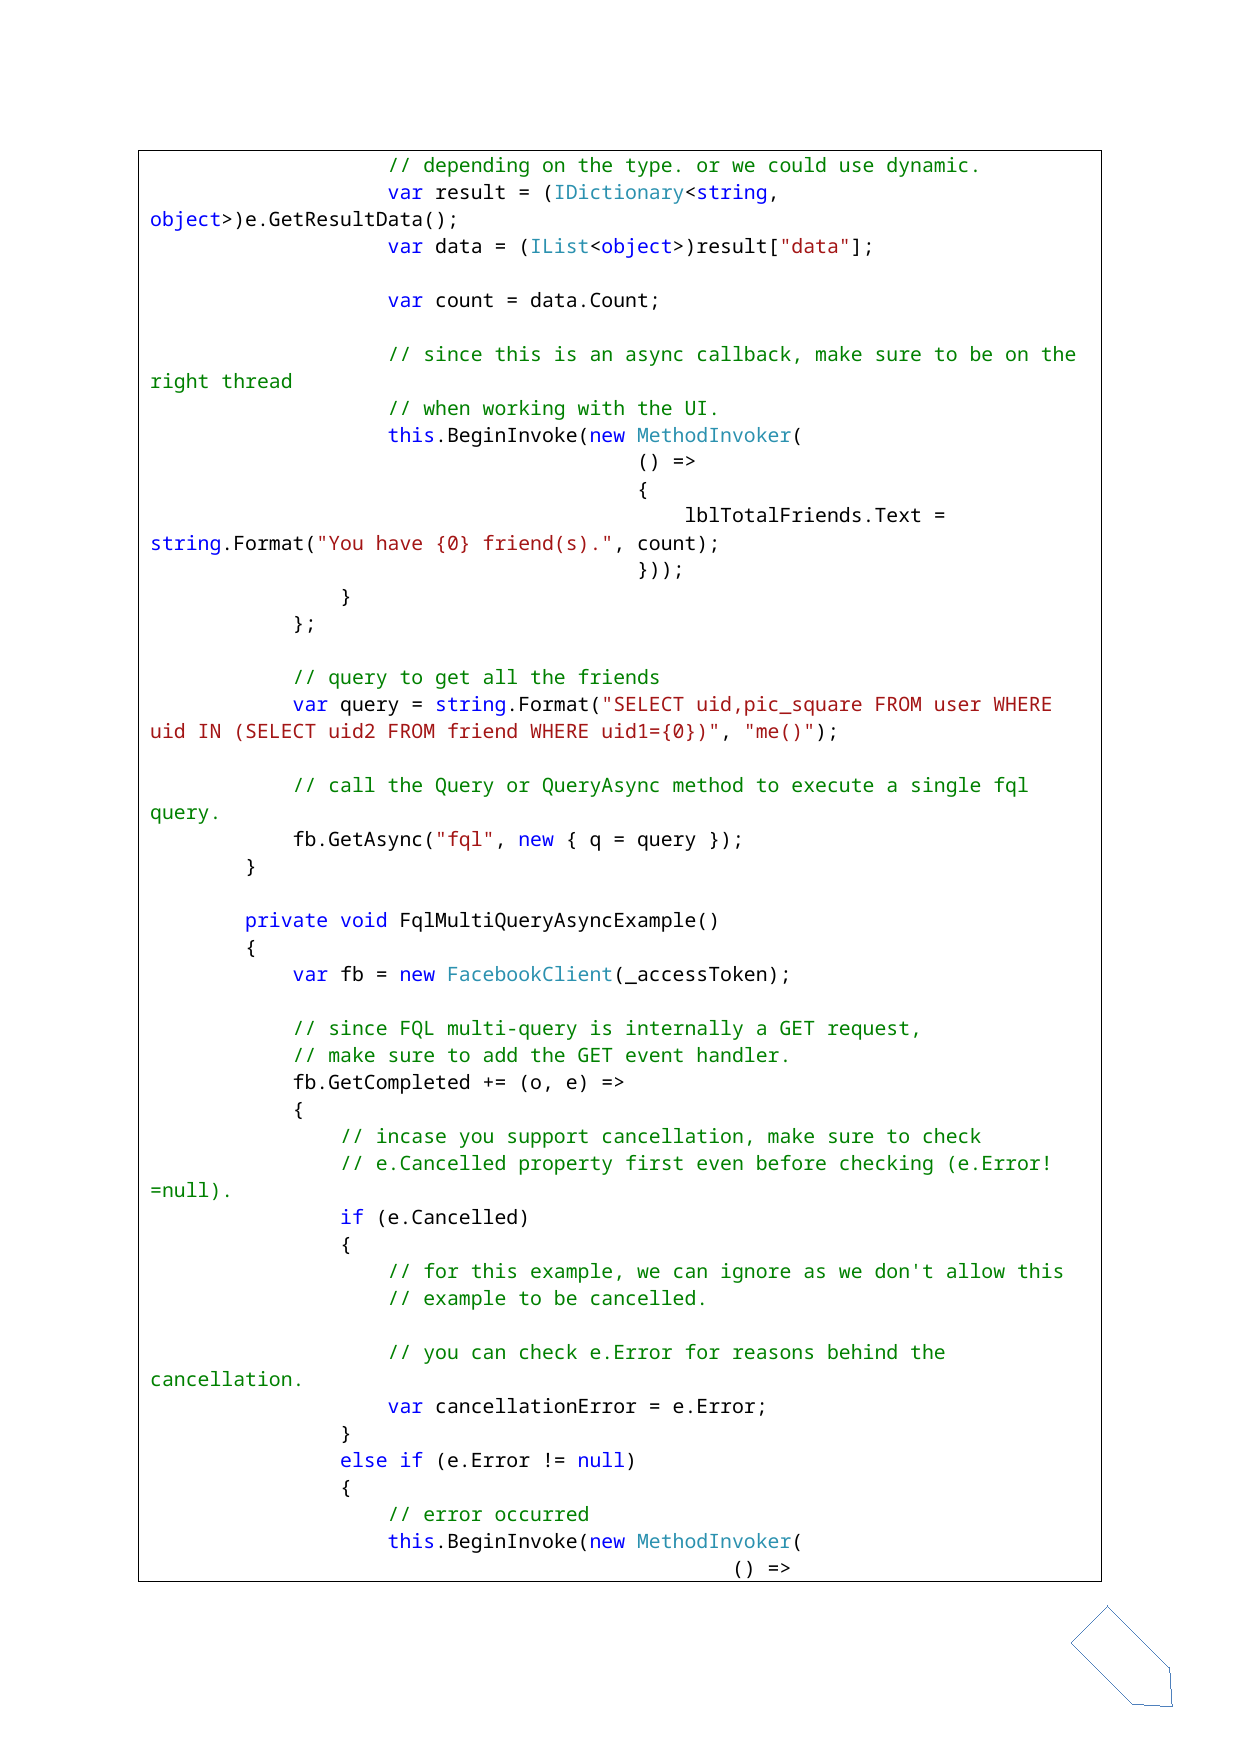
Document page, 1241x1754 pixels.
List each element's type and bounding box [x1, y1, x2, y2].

table_cell [139, 151, 1101, 1581]
